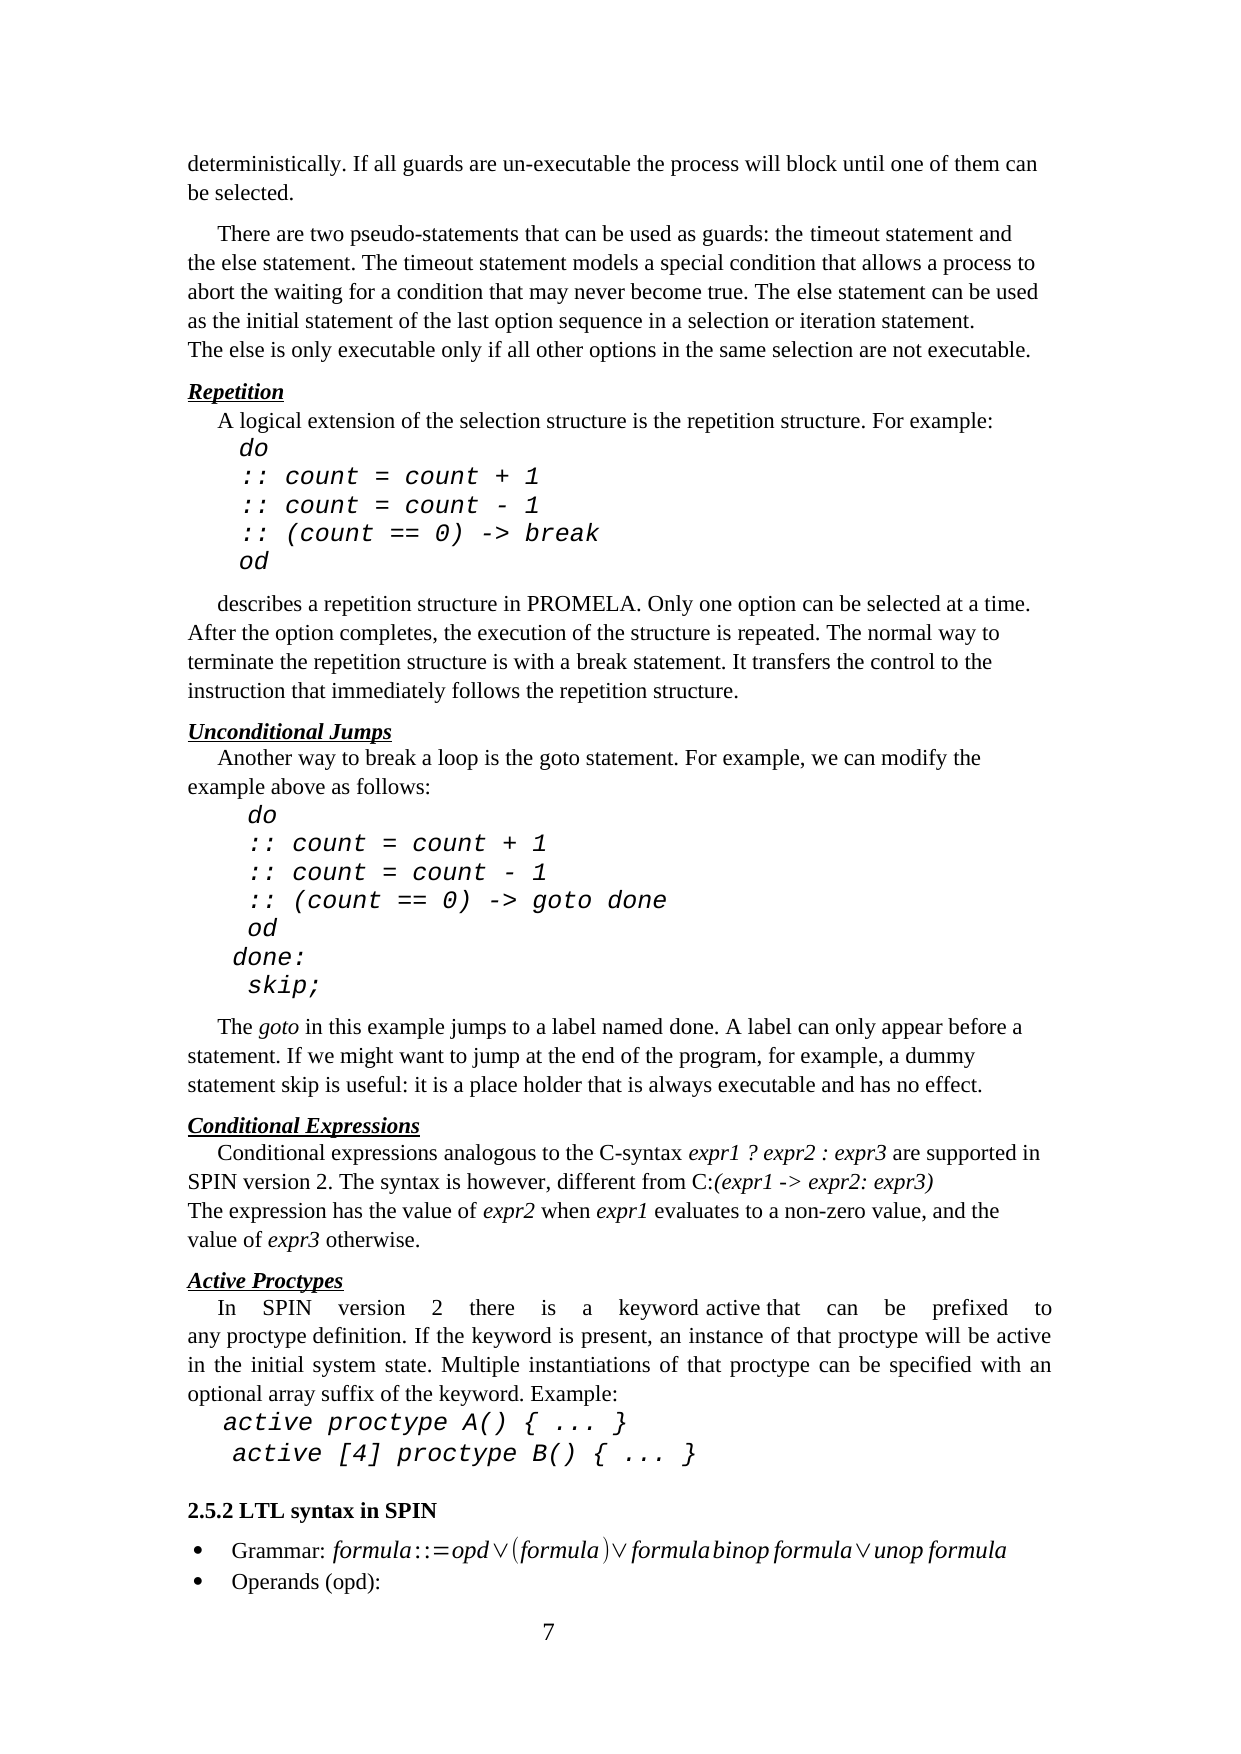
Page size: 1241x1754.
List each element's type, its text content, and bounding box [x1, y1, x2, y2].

text od [187, 916, 1053, 944]
text Repetition [187, 378, 1053, 404]
text Conditional expressions analogous to the C-syntax expr1 ? expr2 : expr3 are supported in SPIN version 2. The syntax is however, different from C:(expr1 -> expr2: expr3) [187, 1139, 1053, 1194]
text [187, 150, 1053, 205]
text skip; [187, 972, 1053, 1001]
text There are two pseudo-statements that can be used as guards: the timeout statement and the else statement. The timeout statement models a special condition that allows a process to abort the waiting for a condition that may never become true. The else statement can be used as the initial statement of the last option sequence in a selection or iteration statement. The else is only executable only if all other options in the same selection are not executable. [187, 220, 1053, 363]
text done: [187, 944, 1053, 972]
text describes a repetition structure in PROMELA. Only one option can be selected at a time. After the option completes, the execution of the structure is repeated. The normal way to terminate the repetition structure is with a break statement. It transfers the control to the instruction that immediately follows the repetition structure. [187, 590, 1053, 703]
text active proctype A() { ... } [187, 1409, 1053, 1438]
text 2.5.2 LTL syntax in SPIN [187, 1497, 1053, 1523]
list Operands (opd): [194, 1568, 1053, 1594]
text Another way to break a loop is the goto statement. For example, we can modify the example above as follows: [187, 744, 1053, 800]
text Active Proctypes [187, 1267, 1053, 1294]
text od [194, 549, 1053, 577]
text :: count = count - 1 [187, 859, 1053, 887]
text :: count = count + 1 [195, 464, 1053, 492]
text In SPIN version 2 there is a keyword active that can be prefixed to any proctype definition. If the keyword is present, an instance of that proctype will be active in the initial system state. Multiple instantiations of that proctype can be specified with an optional array suffix of the keyword. Example: [187, 1294, 1053, 1407]
text :: (count == 0) -> goto done [187, 887, 1053, 916]
text :: (count == 0) -> break [195, 521, 1053, 549]
list Grammar: [194, 1536, 1053, 1566]
text do [187, 802, 1053, 831]
text Conditional Expressions [187, 1113, 1053, 1139]
text Unconditional Jumps [187, 718, 1053, 744]
text The goto in this example jumps to a label named done. A label can only appear before a statement. If we might want to jump at the end of the program, for example, a dummy statement skip is useful: it is a place holder that is always executable and has no effect. [187, 1013, 1053, 1097]
text :: count = count - 1 [195, 492, 1053, 521]
text do [194, 436, 1053, 464]
text A logical extension of the selection structure is the repetition structure. For example: [187, 407, 1053, 433]
text :: count = count + 1 [187, 831, 1053, 859]
text The expression has the value of expr2 when expr1 evaluates to a non-zero value, and the value of expr3 otherwise. [187, 1197, 1053, 1252]
text active [4] proctype B() { ... } [187, 1441, 1053, 1469]
